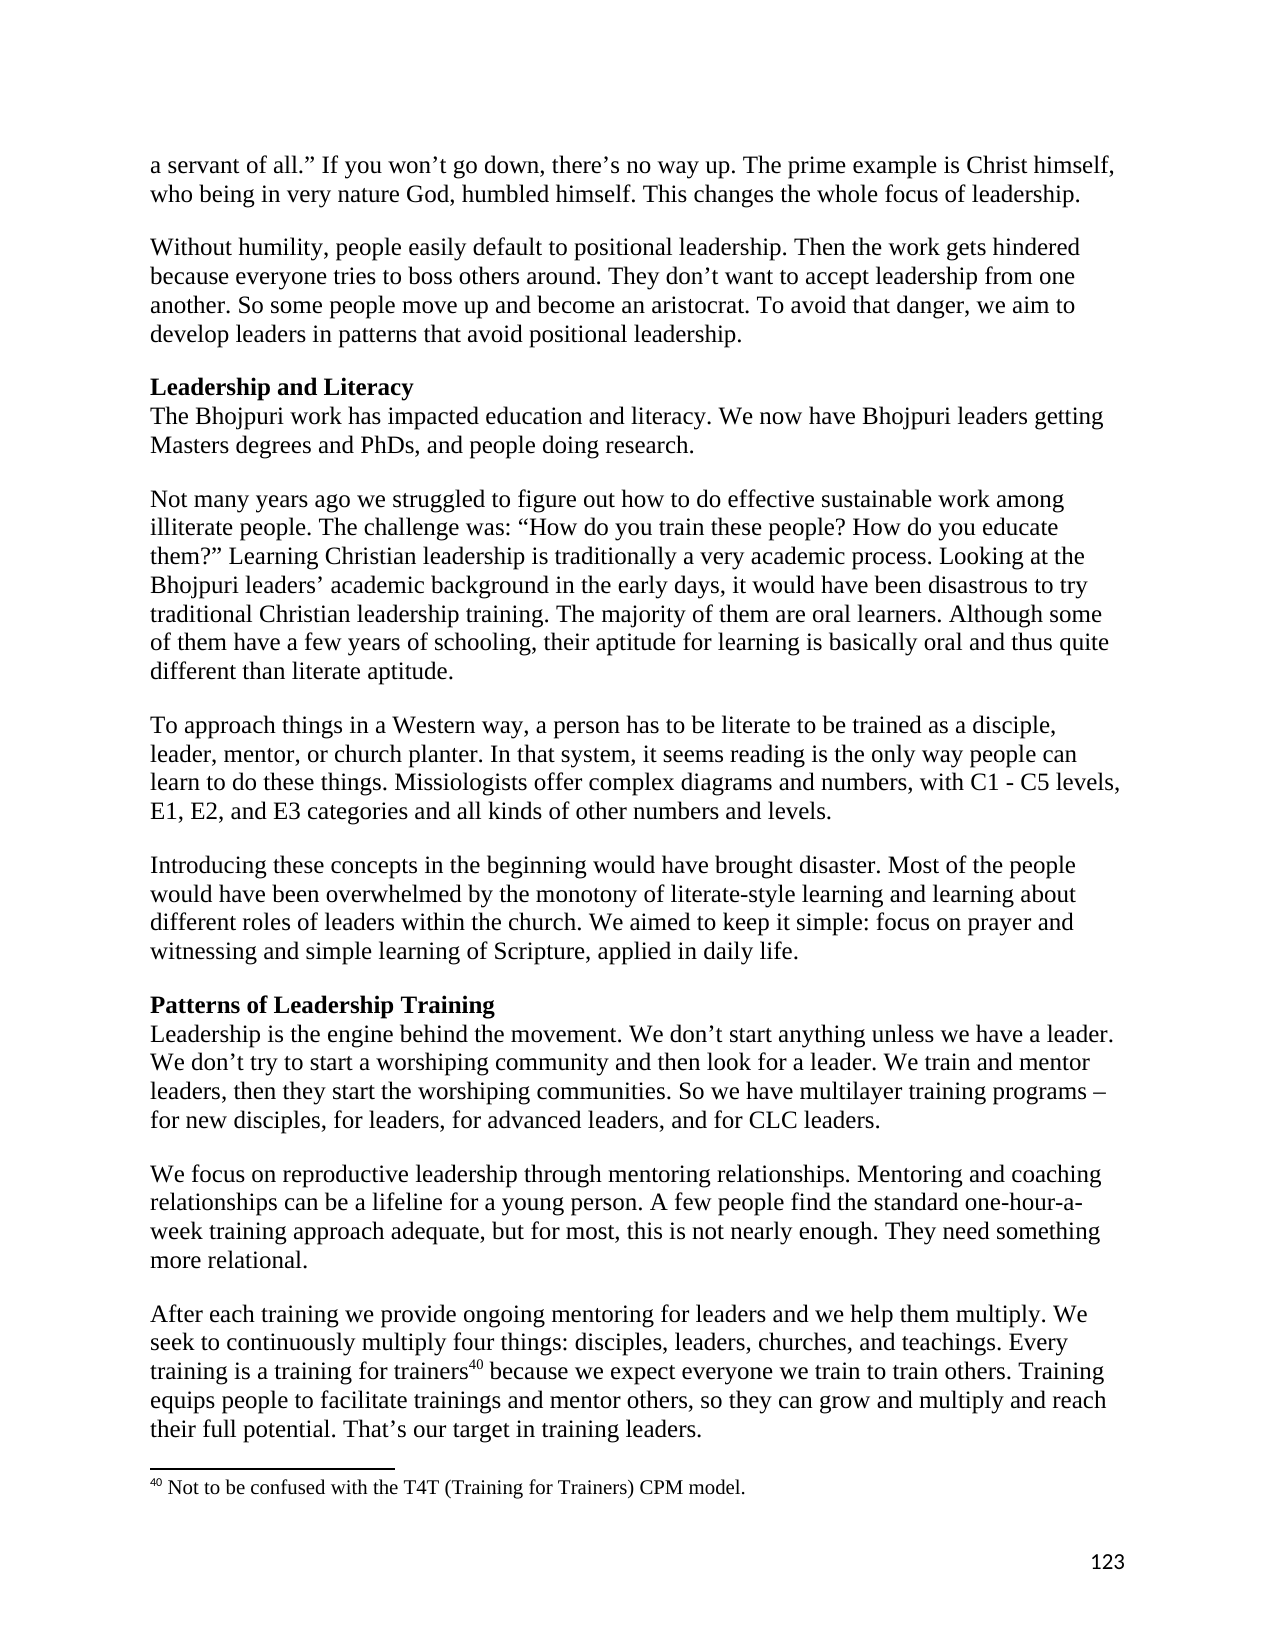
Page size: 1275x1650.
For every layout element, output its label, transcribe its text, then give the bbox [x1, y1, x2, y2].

text Not many years ago we struggled to figure out how to do effective sustainable work among illiterate people. The challenge was: “How do you train these people? How do you educate them?” Learning Christian leadership is traditionally a very academic process. Looking at the Bhojpuri leaders’ academic background in the early days, it would have been disastrous to try traditional Christian leadership training. The majority of them are oral learners. Although some of them have a few years of schooling, their aptitude for learning is basically oral and thus quite different than literate aptitude. [150, 484, 1125, 685]
text Without humility, people easily default to positional leadership. Then the work gets hindered because everyone tries to boss others around. They don’t want to accept leadership from one another. So some people move up and become an aristocrat. To avoid that danger, we aim to develop leaders in patterns that avoid positional leadership. [150, 232, 1125, 347]
text Patterns of Leadership Training [150, 990, 1125, 1019]
text We focus on reproductive leadership through mentoring relationships. Mentoring and coaching relationships can be a lifeline for a young person. A few people find the standard one-hour-a-week training approach adequate, but for most, this is not nearly enough. They need something more relational. [150, 1159, 1125, 1274]
text Introducing these concepts in the beginning would have brought disaster. Most of the people would have been overwhelmed by the monotony of literate-style learning and learning about different roles of leaders within the church. We aimed to keep it simple: focus on prayer and witnessing and simple learning of Scripture, applied in daily life. [150, 850, 1125, 965]
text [150, 150, 1125, 207]
text Leadership is the engine behind the movement. We don’t start anything unless we have a leader. We don’t try to start a worshiping community and then look for a leader. We train and mentor leaders, then they start the worshiping communities. So we have multilayer training programs – for new disciples, for leaders, for advanced leaders, and for CLC leaders. [150, 1019, 1125, 1134]
text After each training we provide ongoing mentoring for leaders and we help them multiply. We seek to continuously multiply four things: disciples, leaders, churches, and teachings. Every training is a training for trainers because we expect everyone we train to train others. Training equips people to facilitate trainings and mentor others, so they can grow and multiply and reach their full potential. That’s our target in training leaders. [150, 1299, 1125, 1442]
text The Bhojpuri work has impacted education and literacy. We now have Bhojpuri leaders getting Masters degrees and PhDs, and people doing research. [150, 401, 1125, 459]
text Leadership and Literacy [150, 372, 1125, 401]
text To approach things in a Western way, a person has to be literate to be trained as a disciple, leader, mentor, or church planter. In that system, it seems reading is the only way people can learn to do these things. Missiologists offer complex diagrams and numbers, with C1 - C5 levels, E1, E2, and E3 categories and all kinds of other numbers and levels. [150, 710, 1125, 825]
